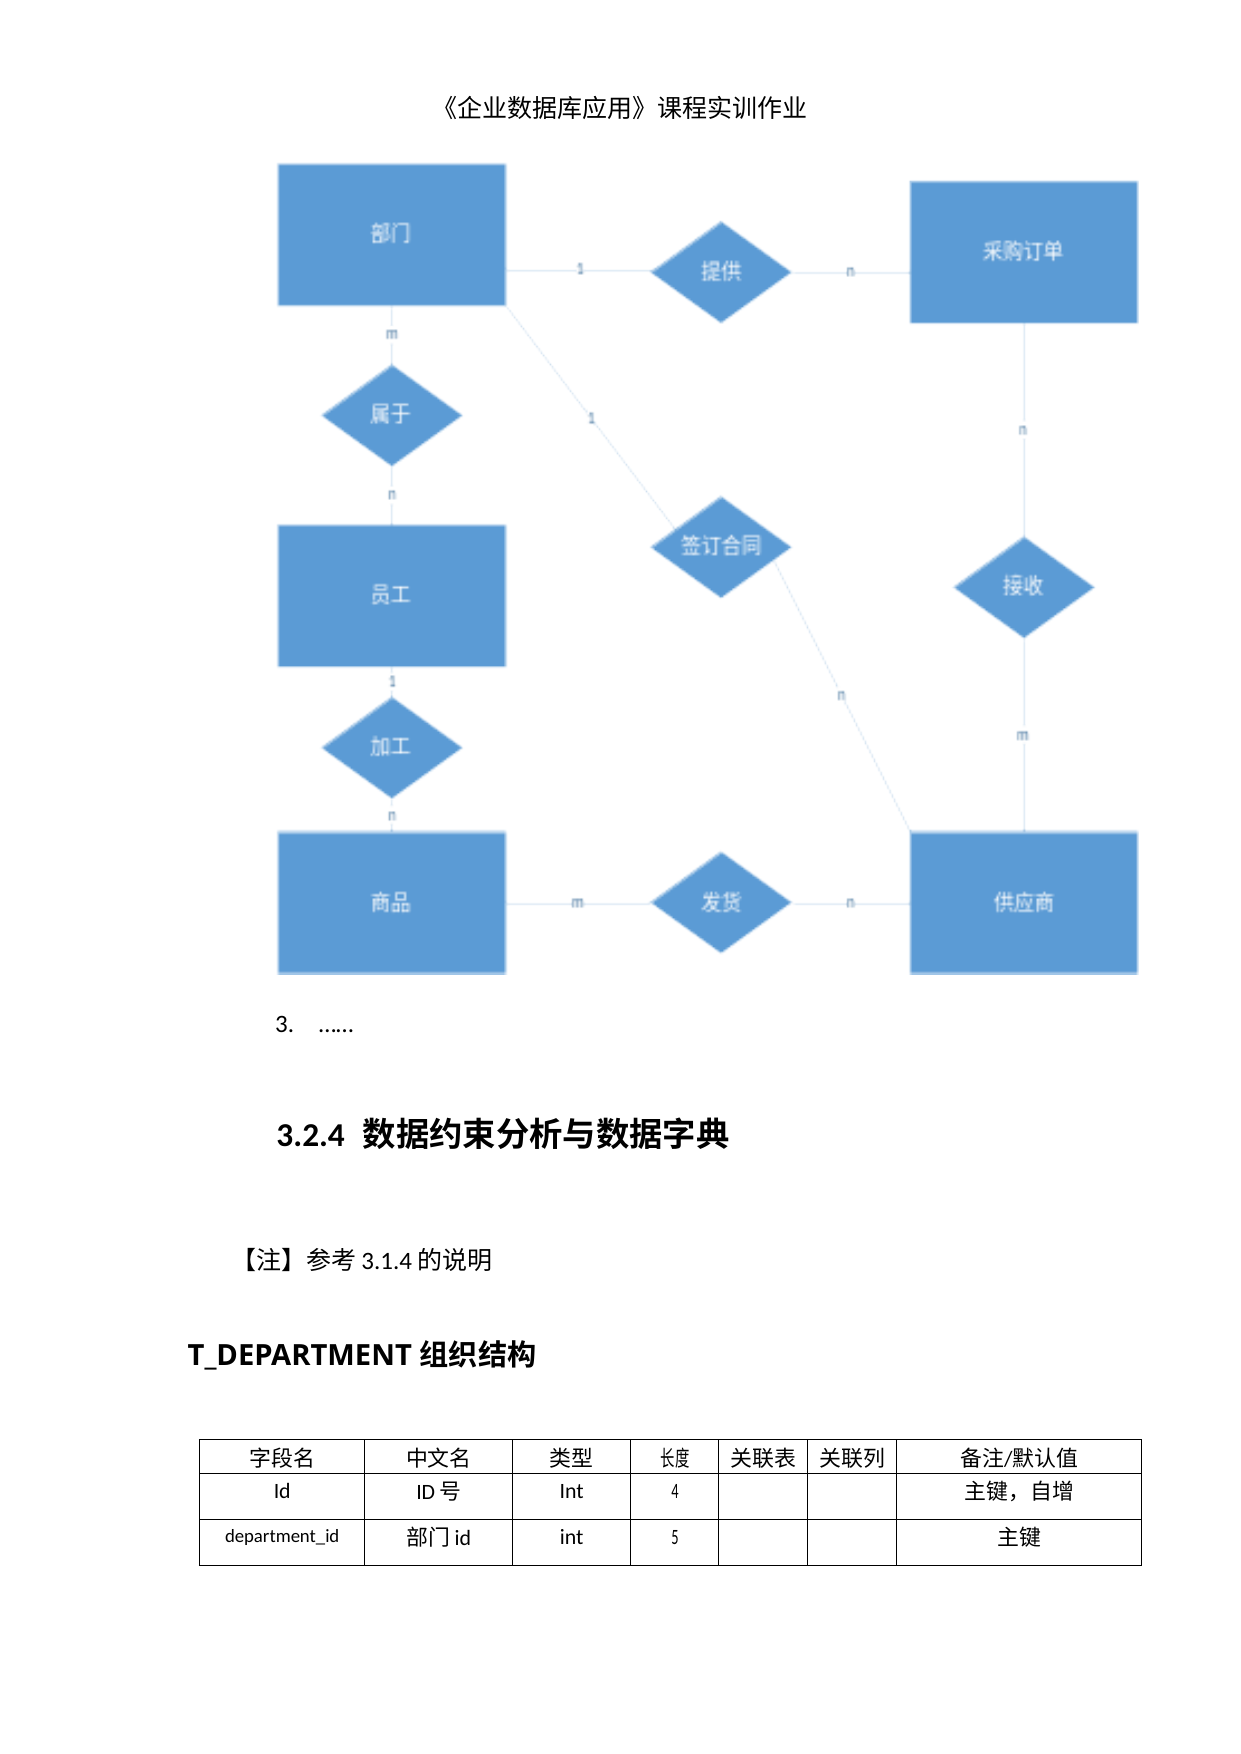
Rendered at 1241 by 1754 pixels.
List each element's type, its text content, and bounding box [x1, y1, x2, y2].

table_header 关联列 [808, 1440, 896, 1473]
table_cell [719, 1474, 807, 1519]
table_header 中文名 [365, 1440, 512, 1473]
table_cell 5 [631, 1520, 718, 1565]
table_header 字段名 [200, 1440, 364, 1473]
table_cell [808, 1474, 896, 1519]
table_cell Id [200, 1474, 364, 1519]
text 【注】参考3.1.4的说明 [231, 1226, 1053, 1291]
table_cell Int [513, 1474, 630, 1519]
table_cell department_id [200, 1520, 364, 1565]
table_cell [808, 1520, 896, 1565]
table_cell ID号 [365, 1474, 512, 1519]
table_header 关联表 [719, 1440, 807, 1473]
table_cell 主键 [897, 1520, 1141, 1565]
table_cell int [513, 1520, 630, 1565]
table_header 备注/默认值 [897, 1440, 1141, 1473]
table_cell 部门id [365, 1520, 512, 1565]
table_header 类型 [513, 1440, 630, 1473]
list …… [275, 1007, 1053, 1039]
subtitle 数据约束分析与数据字典 [276, 1099, 1053, 1164]
table_cell 主键，自增 [897, 1474, 1141, 1519]
table_cell [719, 1520, 807, 1565]
table_header 长度 [631, 1440, 718, 1473]
table_cell 4 [631, 1474, 718, 1519]
subtitle T_DEPARTMENT 组织结构 [187, 1320, 1053, 1385]
